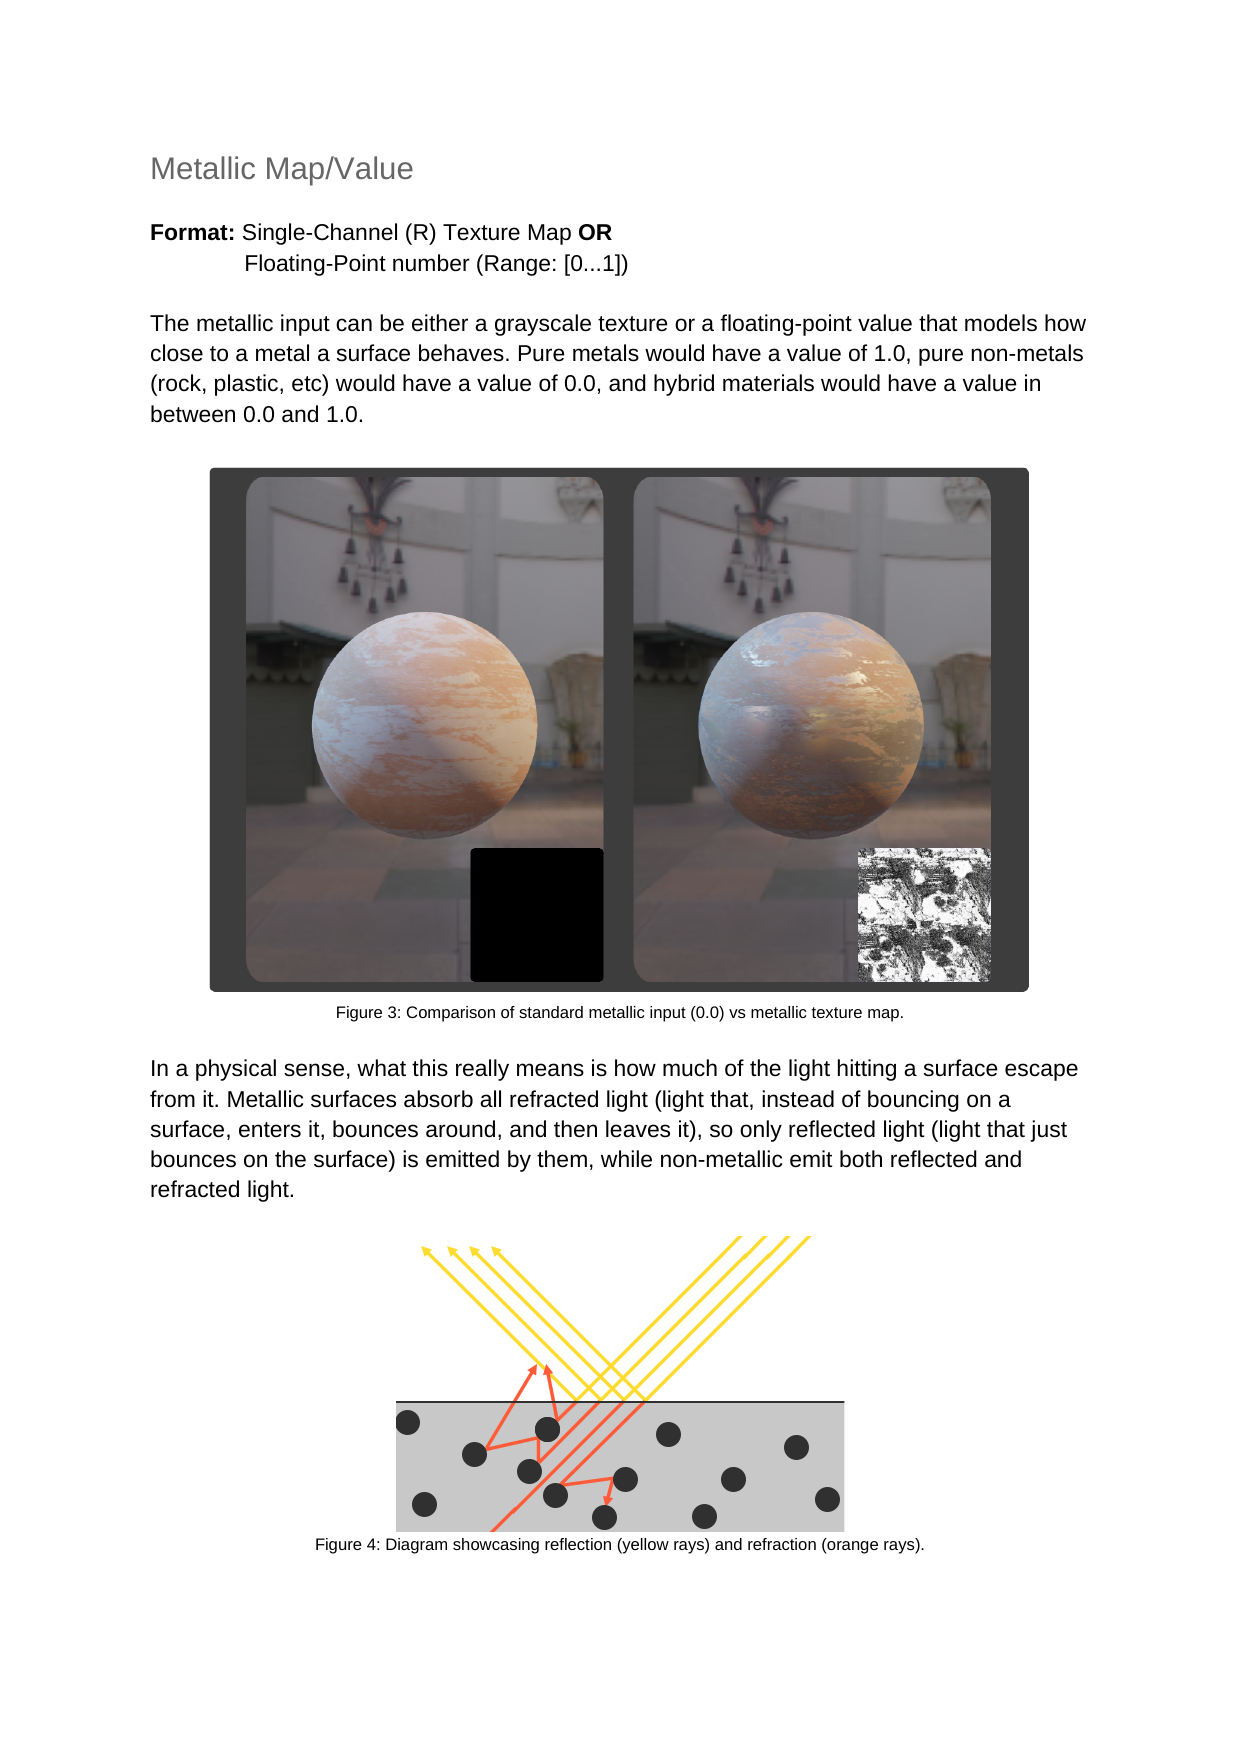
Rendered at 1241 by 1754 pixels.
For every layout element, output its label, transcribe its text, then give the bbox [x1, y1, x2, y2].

text The metallic input can be either a grayscale texture or a floating-point value that models how close to a metal a surface behaves. Pure metals would have a value of 1.0, pure non-metals (rock, plastic, etc) would have a value of 0.0, and hybrid materials would have a value in between 0.0 and 1.0. [150, 310, 1090, 427]
text In a physical sense, what this really means is how much of the light hitting a surface escape from it. Metallic surfaces absorb all refracted light (light that, instead of bouncing on a surface, enters it, bounces around, and then leaves it), so only reflected light (light that just bounces on the surface) is emitted by them, while non-metallic emit both reflected and refracted light. [150, 1055, 1090, 1202]
subtitle Metallic Map/Value [150, 150, 1090, 186]
text Format: Single-Channel (R) Texture Map OR [150, 219, 1090, 246]
text Floating-Point number (Range: [0...1]) [225, 249, 1090, 276]
picture [396, 1236, 845, 1532]
picture [202, 461, 1038, 1000]
text Figure 4: Diagram showcasing reflection (yellow rays) and refraction (orange rays). [150, 1535, 1090, 1554]
text Figure 3: Comparison of standard metallic input (0.0) vs metallic texture map. [150, 1003, 1090, 1022]
